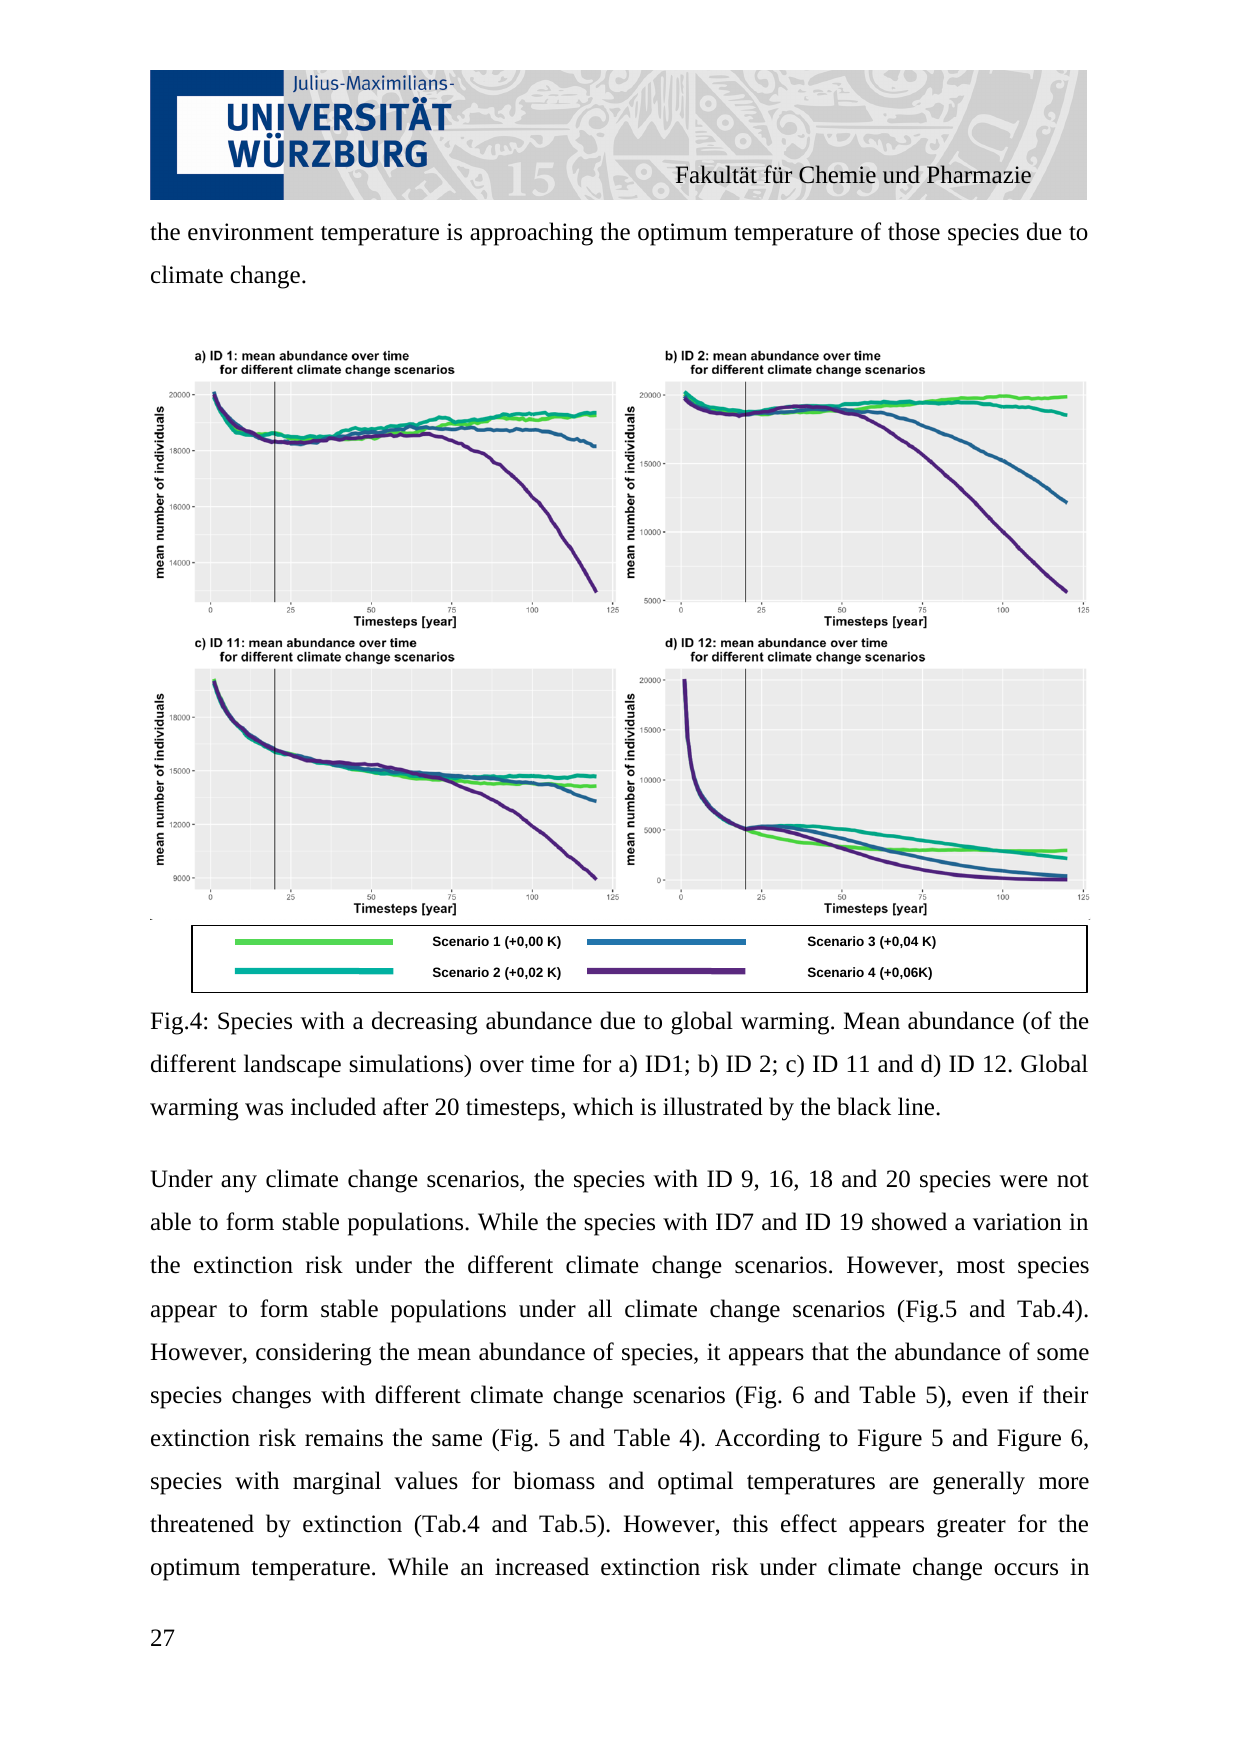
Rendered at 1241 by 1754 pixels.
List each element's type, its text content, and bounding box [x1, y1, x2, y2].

picture [150, 346, 1091, 920]
picture [150, 70, 1087, 200]
text Fig.4: Species with a decreasing abundance due to global warming. Mean abundance (of the different landscape simulations) over time for a) ID1; b) ID 2; c) ID 11 and d) ID 12. Global warming was included after 20 timesteps, which is illustrated by the black line. [150, 1006, 1090, 1121]
